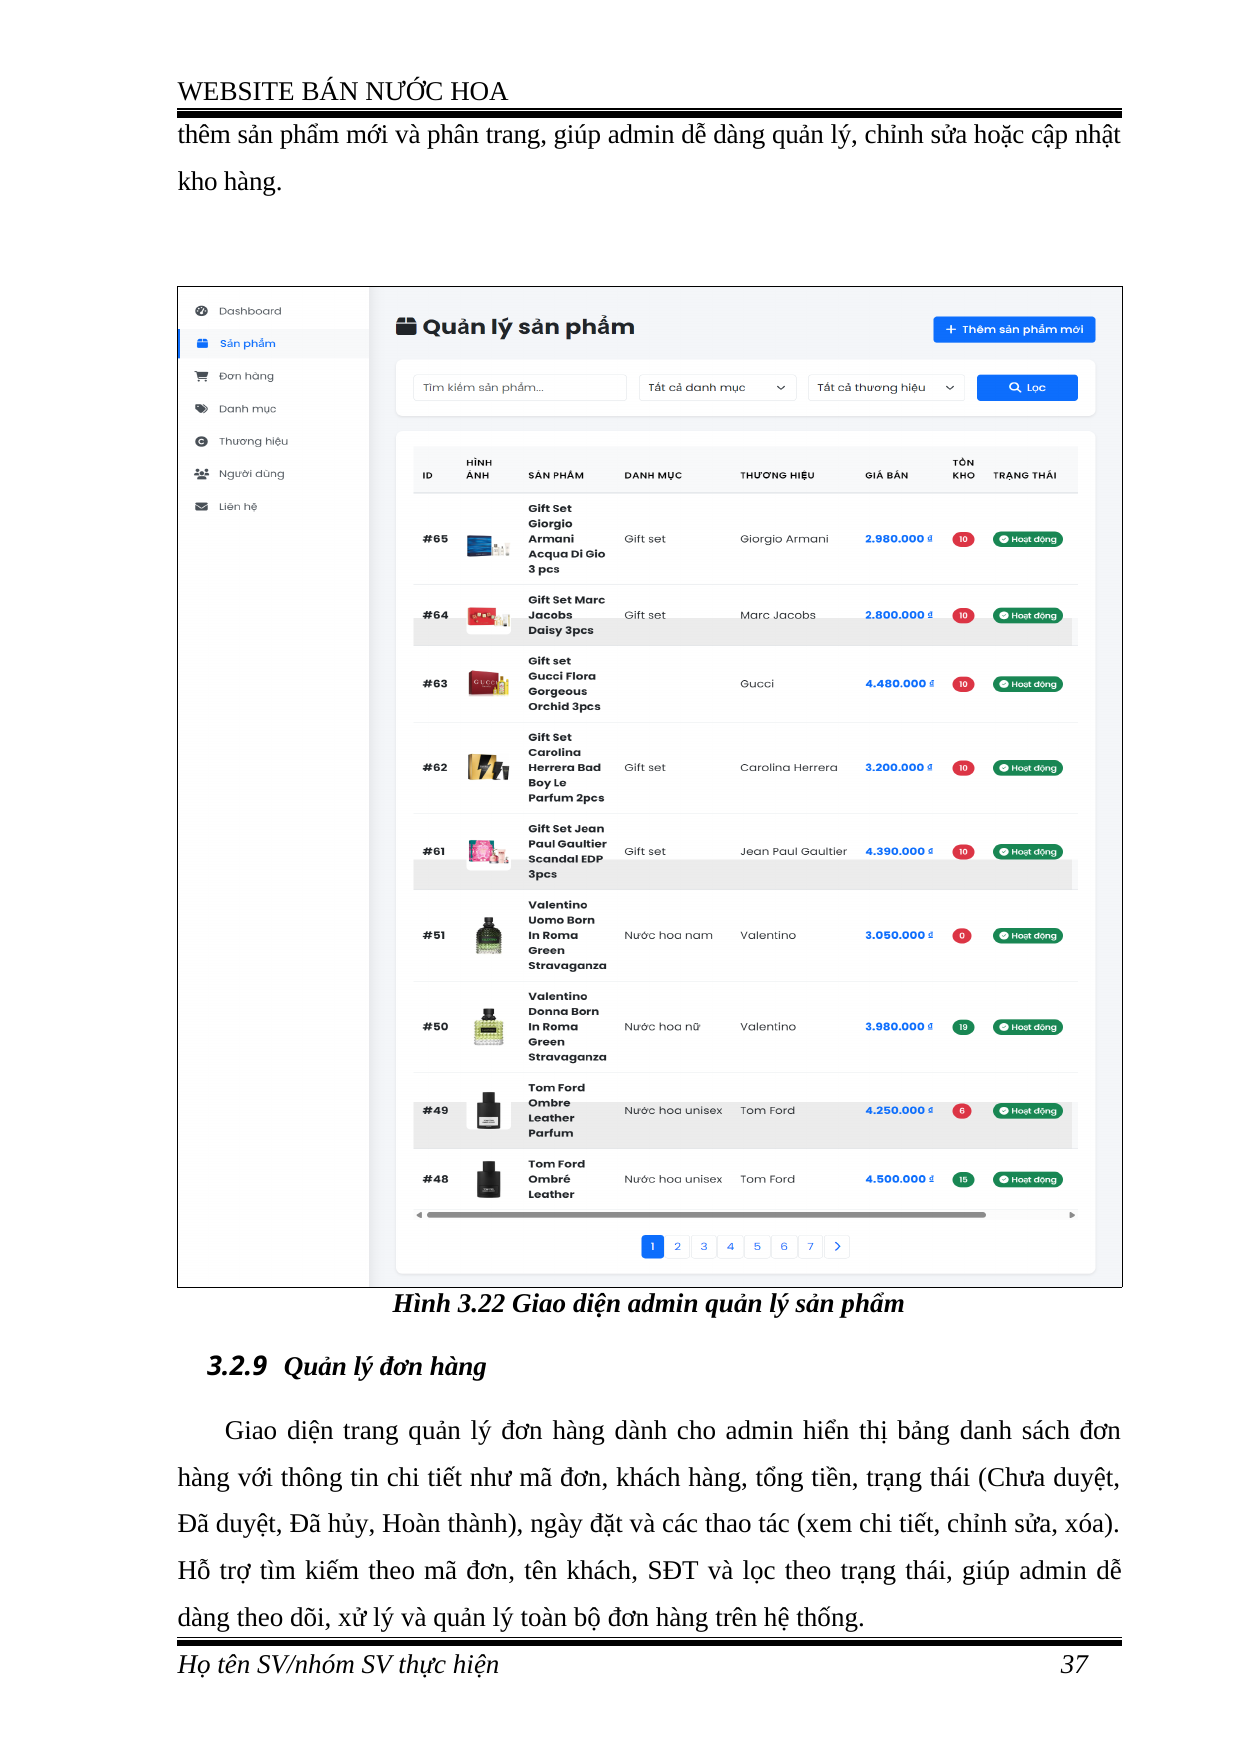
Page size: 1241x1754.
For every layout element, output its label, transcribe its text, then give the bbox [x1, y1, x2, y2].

picture [178, 287, 1122, 1287]
subtitle Quản lý đơn hàng [207, 1346, 1122, 1383]
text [177, 118, 1122, 196]
text Giao diện trang quản lý đơn hàng dành cho admin hiển thị bảng danh sách đơn hàng với thông tin chi tiết như mã đơn, khách hàng, tổng tiền, trạng thái (Chưa duyệt, Đã duyệt, Đã hủy, Hoàn thành), ngày đặt và các thao tác (xem chi tiết, chỉnh sửa, xóa). Hỗ trợ tìm kiếm theo mã đơn, tên khách, SĐT và lọc theo trạng thái, giúp admin dễ dàng theo dõi, xử lý và quản lý toàn bộ đơn hàng trên hệ thống. [177, 1414, 1122, 1632]
